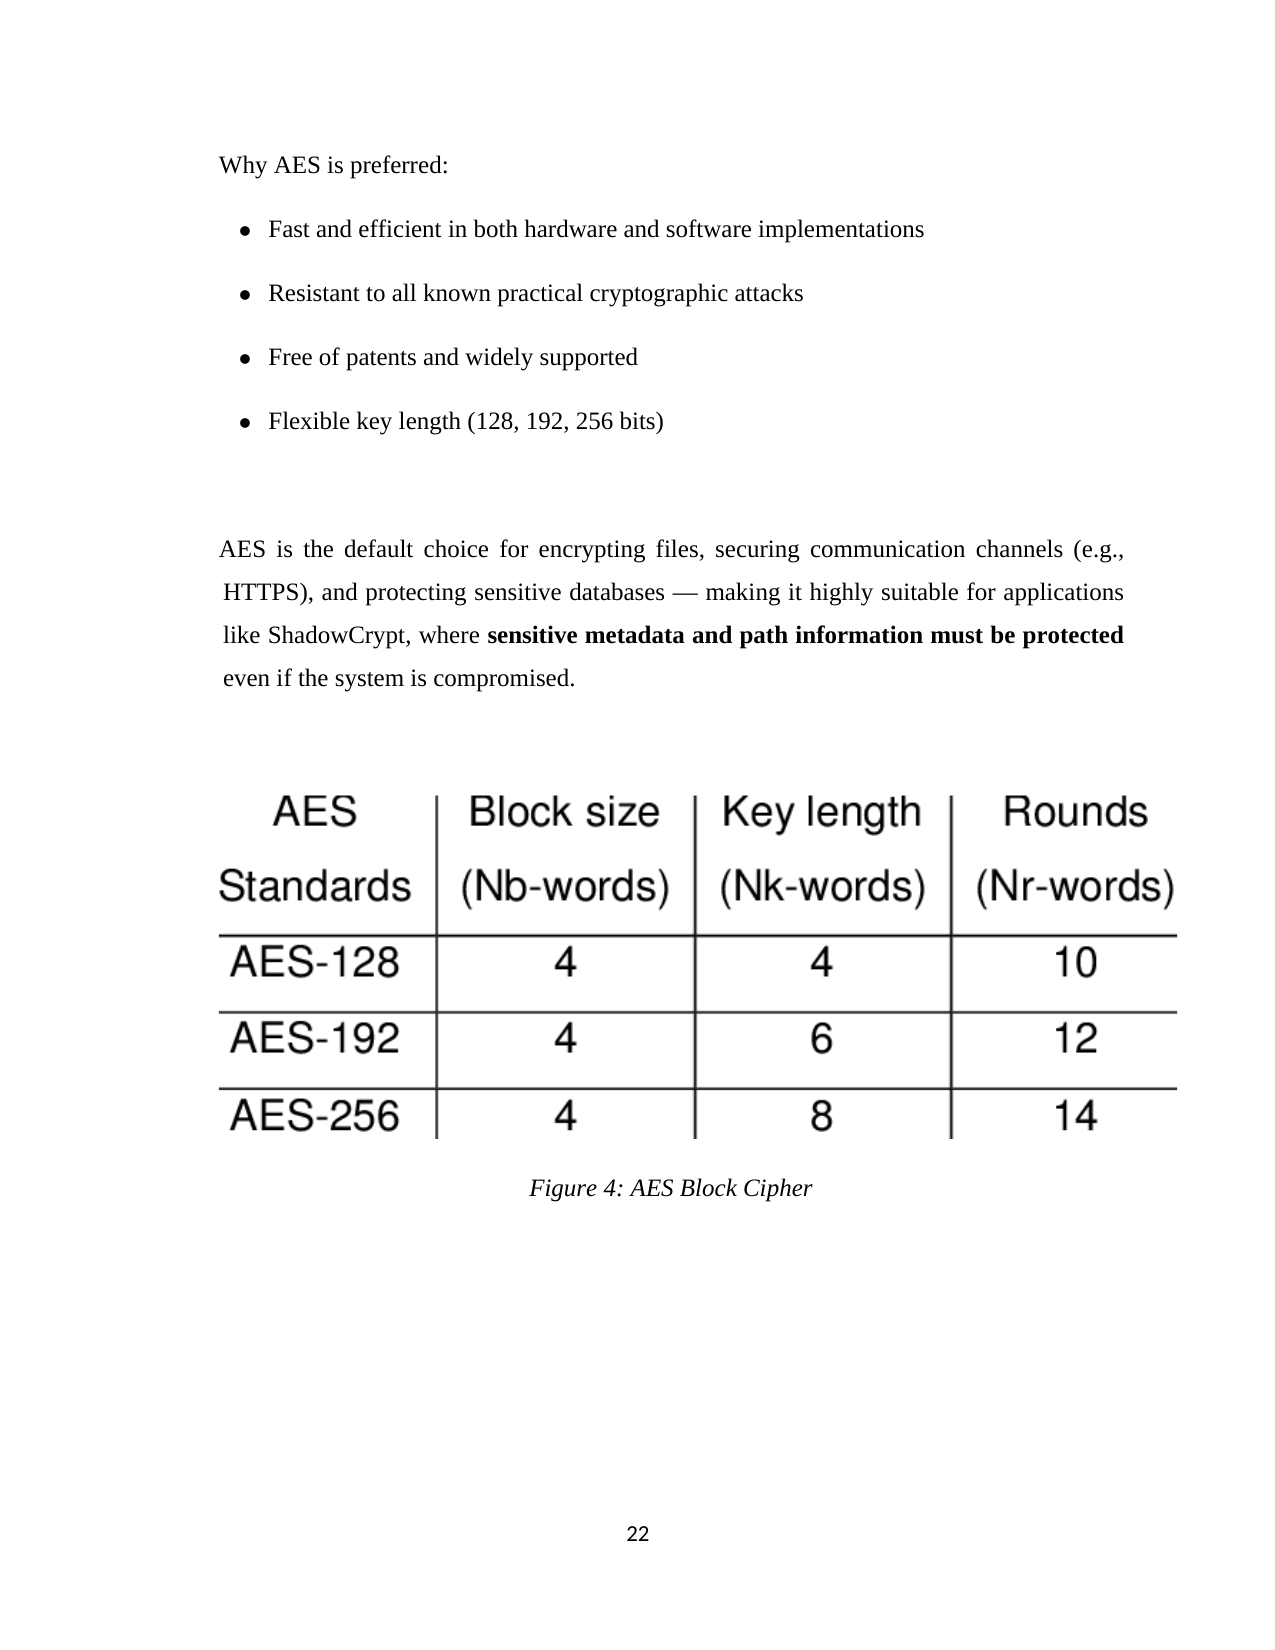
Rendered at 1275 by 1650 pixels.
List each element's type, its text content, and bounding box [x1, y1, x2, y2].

list Flexible key length (128, 192, 256 bits) [238, 406, 1125, 434]
text Figure 4: AES Block Cipher [219, 1173, 1125, 1202]
picture [218, 791, 1178, 1139]
list Resistant to all known practical cryptographic attacks [238, 278, 1125, 307]
text Why AES is preferred: [219, 150, 1125, 179]
list Fast and efficient in both hardware and software implementations [238, 214, 1125, 243]
text AES is the default choice for encrypting files, securing communication channels (e.g., HTTPS), and protecting sensitive databases — making it highly suitable for applications like ShadowCrypt, where sensitive metadata and path information must be protected even if the system is compromised. [219, 534, 1125, 692]
list Free of patents and widely supported [238, 342, 1125, 371]
